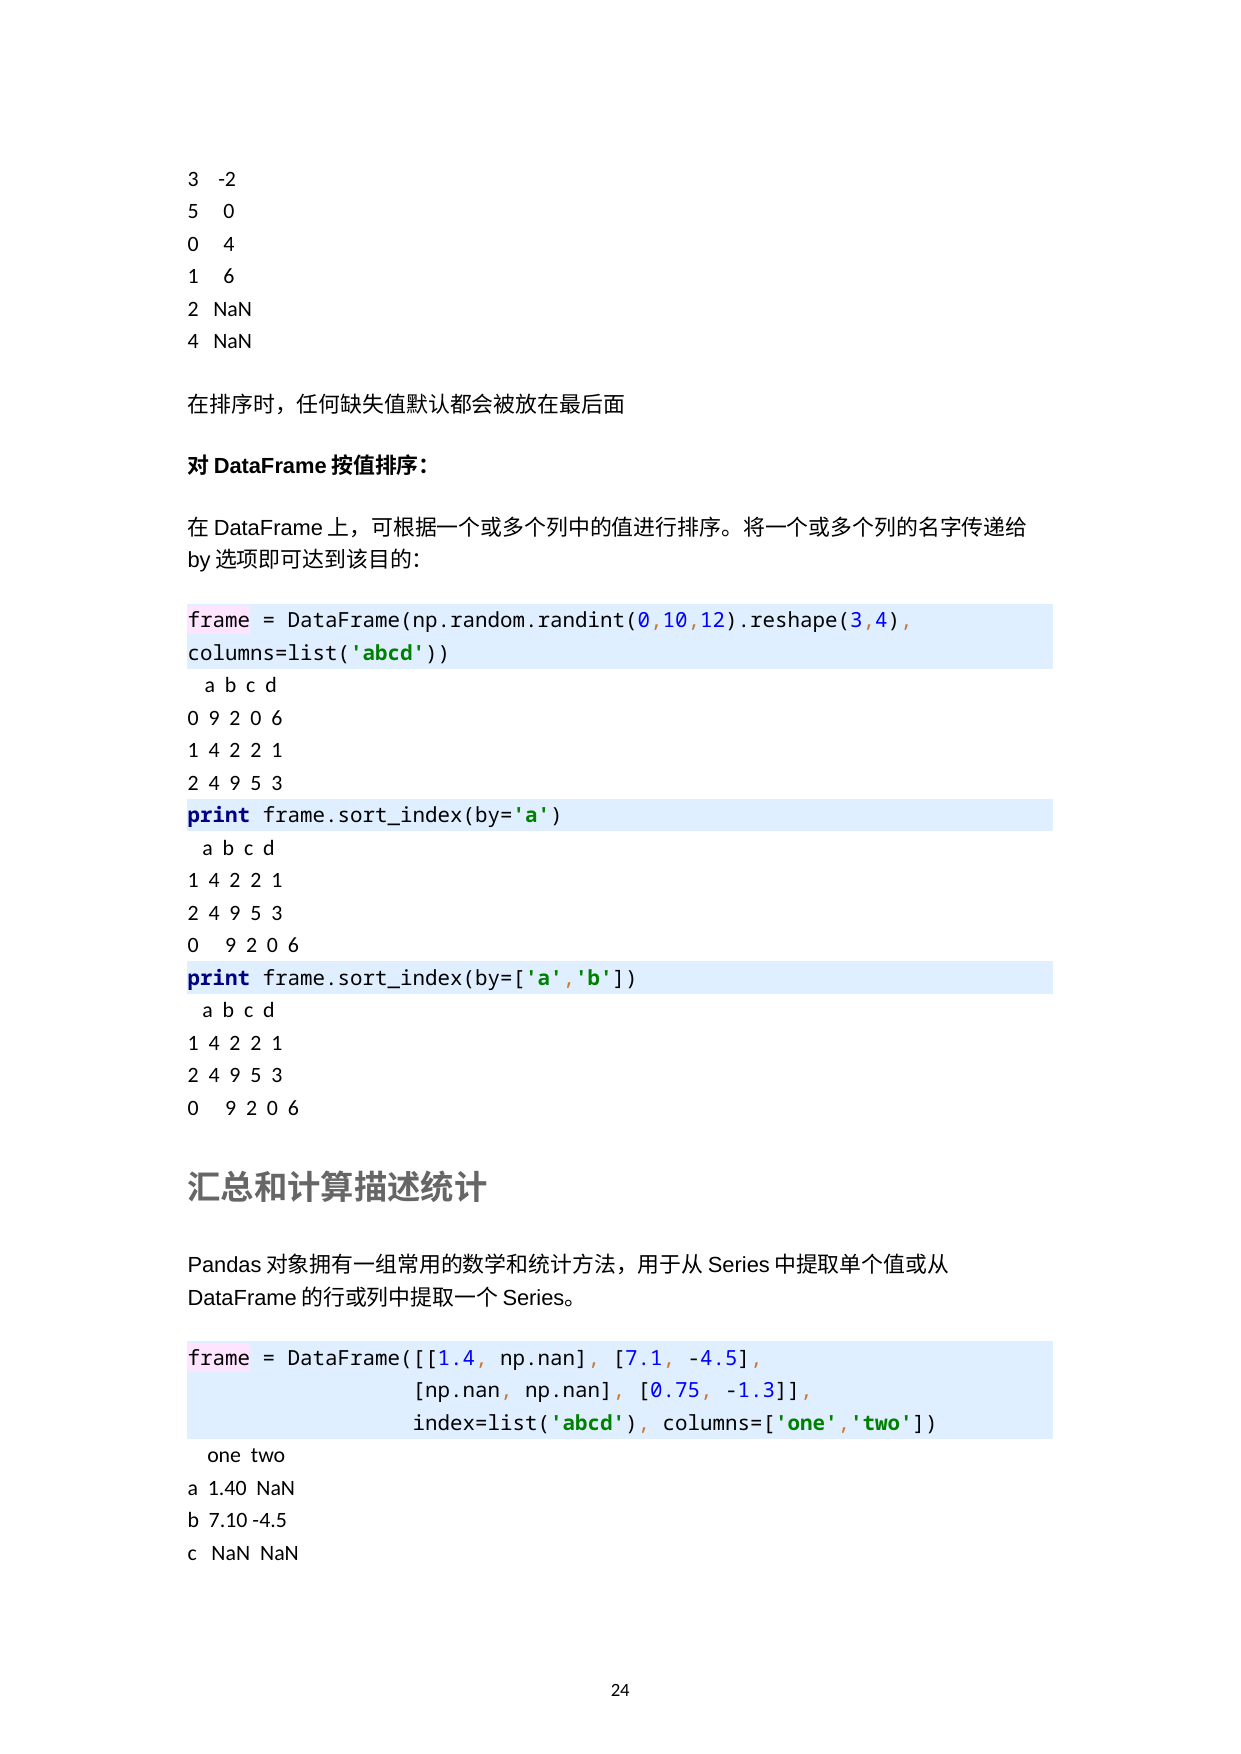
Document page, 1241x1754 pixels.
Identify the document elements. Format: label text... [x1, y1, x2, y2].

text a 1.40 NaN [187, 1471, 1053, 1504]
text 在DataFrame上，可根据一个或多个列中的值进行排序。将一个或多个列的名字传递给by选项即可达到该目的： [187, 509, 1053, 574]
text 1 4 2 2 1 [187, 1026, 1053, 1059]
text 2 4 9 5 3 [187, 766, 1053, 799]
text c NaN NaN [187, 1536, 1053, 1569]
text frame = DataFrame(np.random.randint(0,10,12).reshape(3,4), columns=list('abcd')) [187, 604, 1053, 669]
text 4 NaN [187, 324, 1053, 357]
text 0 9 2 0 6 [187, 701, 1053, 734]
text 汇总和计算描述统计 [187, 1153, 1053, 1218]
text 1 4 2 2 1 [187, 864, 1053, 896]
text 在排序时，任何缺失值默认都会被放在最后面 [187, 386, 1053, 419]
text frame = DataFrame([[1.4, np.nan], [7.1, -4.5], [np.nan, np.nan], [0.75, -1.3]], index=list('abcd'), columns=['one','two']) [187, 1341, 1053, 1439]
text 3 -2 [187, 162, 1053, 194]
text one two [187, 1439, 1053, 1471]
text 5 0 [187, 194, 1053, 227]
text a b c d [187, 669, 1053, 701]
text 2 NaN [187, 292, 1053, 324]
list 9 2 0 6 [187, 1091, 1053, 1124]
text a b c d [187, 994, 1053, 1026]
text print frame.sort_index(by='a') [187, 799, 1053, 831]
text 对DataFrame按值排序： [187, 448, 1053, 480]
text Pandas对象拥有一组常用的数学和统计方法，用于从Series中提取单个值或从DataFrame的行或列中提取一个Series。 [187, 1247, 1053, 1312]
text 0 4 [187, 227, 1053, 259]
text 2 4 9 5 3 [187, 1059, 1053, 1091]
text b 7.10 -4.5 [187, 1504, 1053, 1536]
list 9 2 0 6 [187, 929, 1053, 961]
text 2 4 9 5 3 [187, 896, 1053, 929]
text 1 6 [187, 259, 1053, 292]
text print frame.sort_index(by=['a','b']) [187, 961, 1053, 994]
text a b c d [187, 831, 1053, 864]
text 1 4 2 2 1 [187, 734, 1053, 766]
